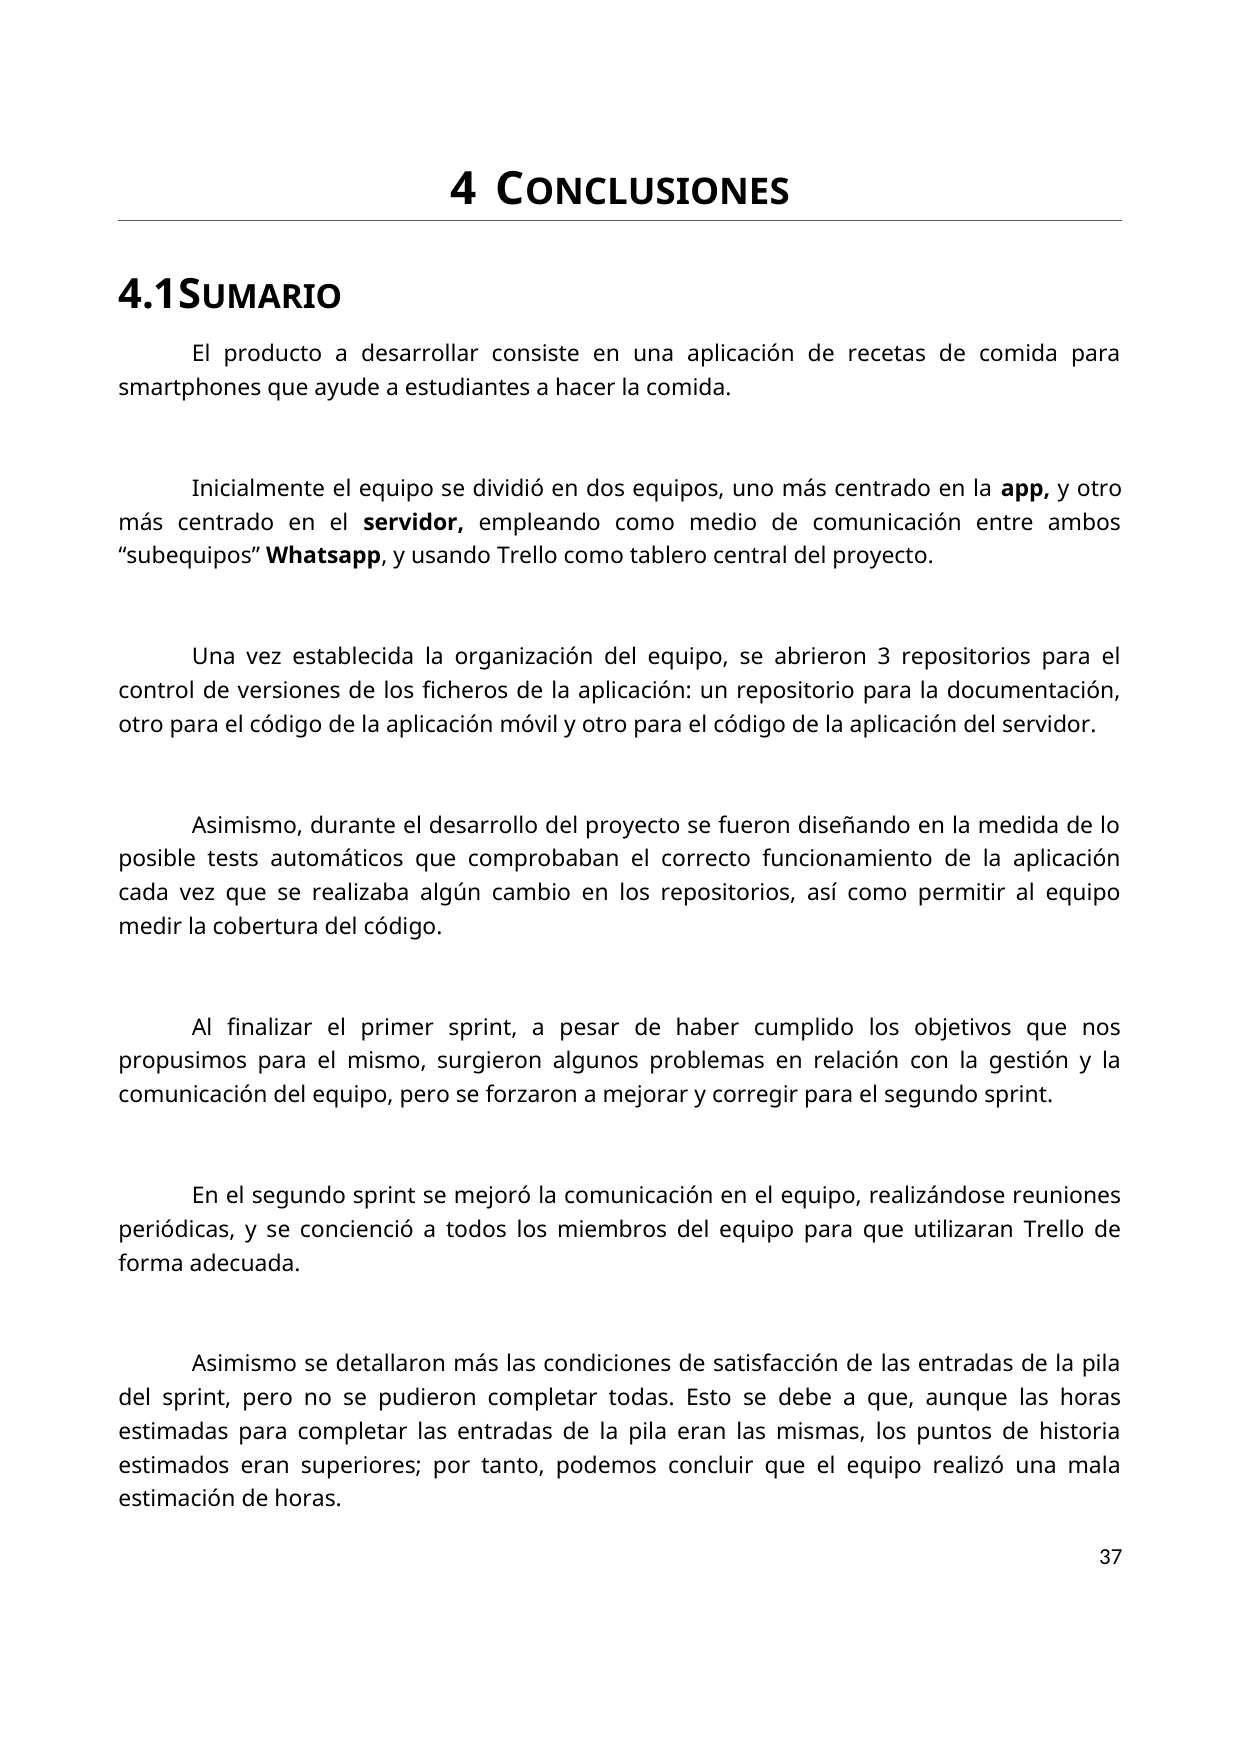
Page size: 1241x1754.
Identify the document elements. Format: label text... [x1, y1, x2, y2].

text Asimismo, durante el desarrollo del proyecto se fueron diseñando en la medida de lo posible tests automáticos que comprobaban el correcto funcionamiento de la aplicación cada vez que se realizaba algún cambio en los repositorios, así como permitir al equipo medir la cobertura del código. [118, 808, 1122, 941]
subtitle Conclusiones [118, 156, 1122, 220]
subtitle Sumario [118, 263, 1122, 320]
text Inicialmente el equipo se dividió en dos equipos, uno más centrado en la app, y otro más centrado en el servidor, empleando como medio de comunicación entre ambos “subequipos” Whatsapp, y usando Trello como tablero central del proyecto. [118, 472, 1122, 571]
text El producto a desarrollar consiste en una aplicación de recetas de comida para smartphones que ayude a estudiantes a hacer la comida. [118, 337, 1122, 402]
text Asimismo se detallaron más las condiciones de satisfacción de las entradas de la pila del sprint, pero no se pudieron completar todas. Esto se debe a que, aunque las horas estimadas para completar las entradas de la pila eran las mismas, los puntos de historia estimados eran superiores; por tanto, podemos concluir que el equipo realizó una mala estimación de horas. [118, 1347, 1122, 1513]
text En el segundo sprint se mejoró la comunicación en el equipo, realizándose reuniones periódicas, y se concienció a todos los miembros del equipo para que utilizaran Trello de forma adecuada. [118, 1179, 1122, 1278]
text Una vez establecida la organización del equipo, se abrieron 3 repositorios para el control de versiones de los ficheros de la aplicación: un repositorio para la documentación, otro para el código de la aplicación móvil y otro para el código de la aplicación del servidor. [118, 640, 1122, 739]
text Al finalizar el primer sprint, a pesar de haber cumplido los objetivos que nos propusimos para el mismo, surgieron algunos problemas en relación con la gestión y la comunicación del equipo, pero se forzaron a mejorar y corregir para el segundo sprint. [118, 1011, 1122, 1109]
